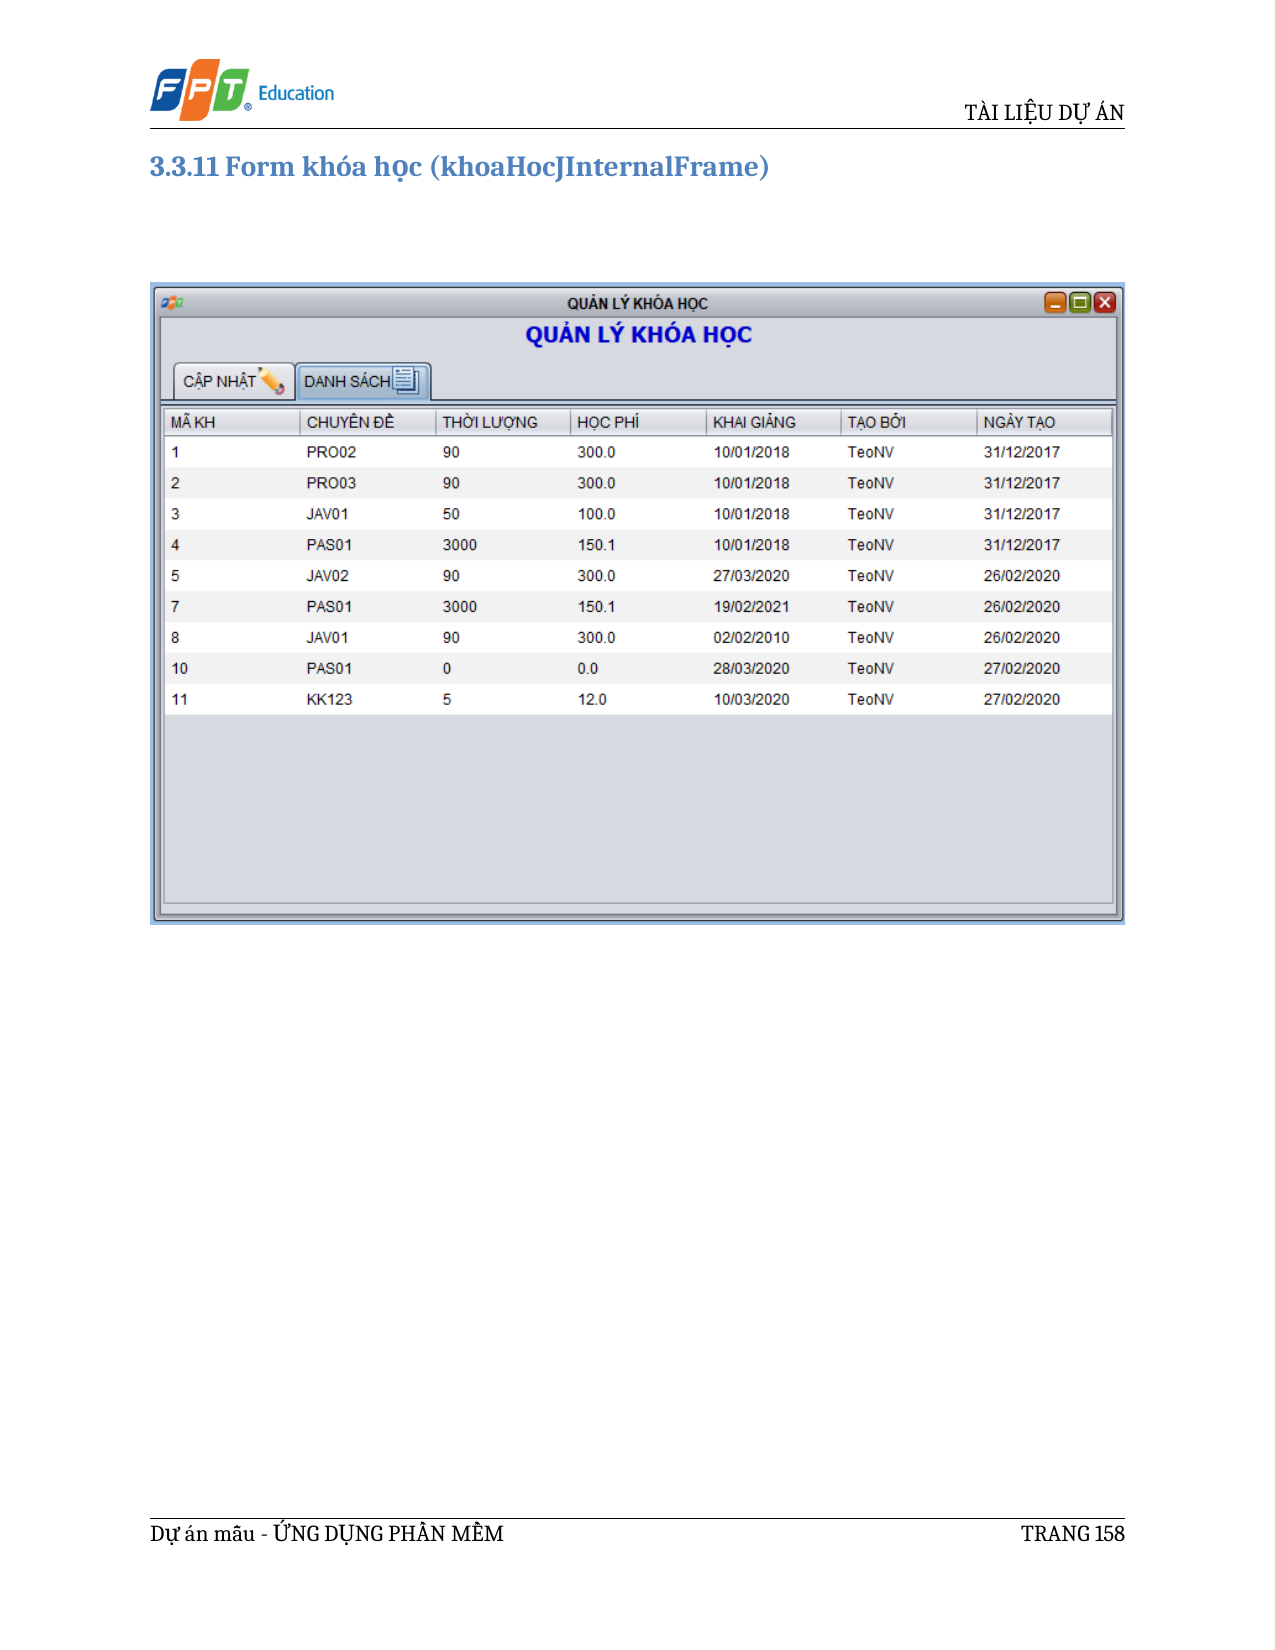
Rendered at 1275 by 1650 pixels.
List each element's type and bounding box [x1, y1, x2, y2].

picture [150, 59, 336, 121]
picture [150, 282, 1125, 925]
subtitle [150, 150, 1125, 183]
